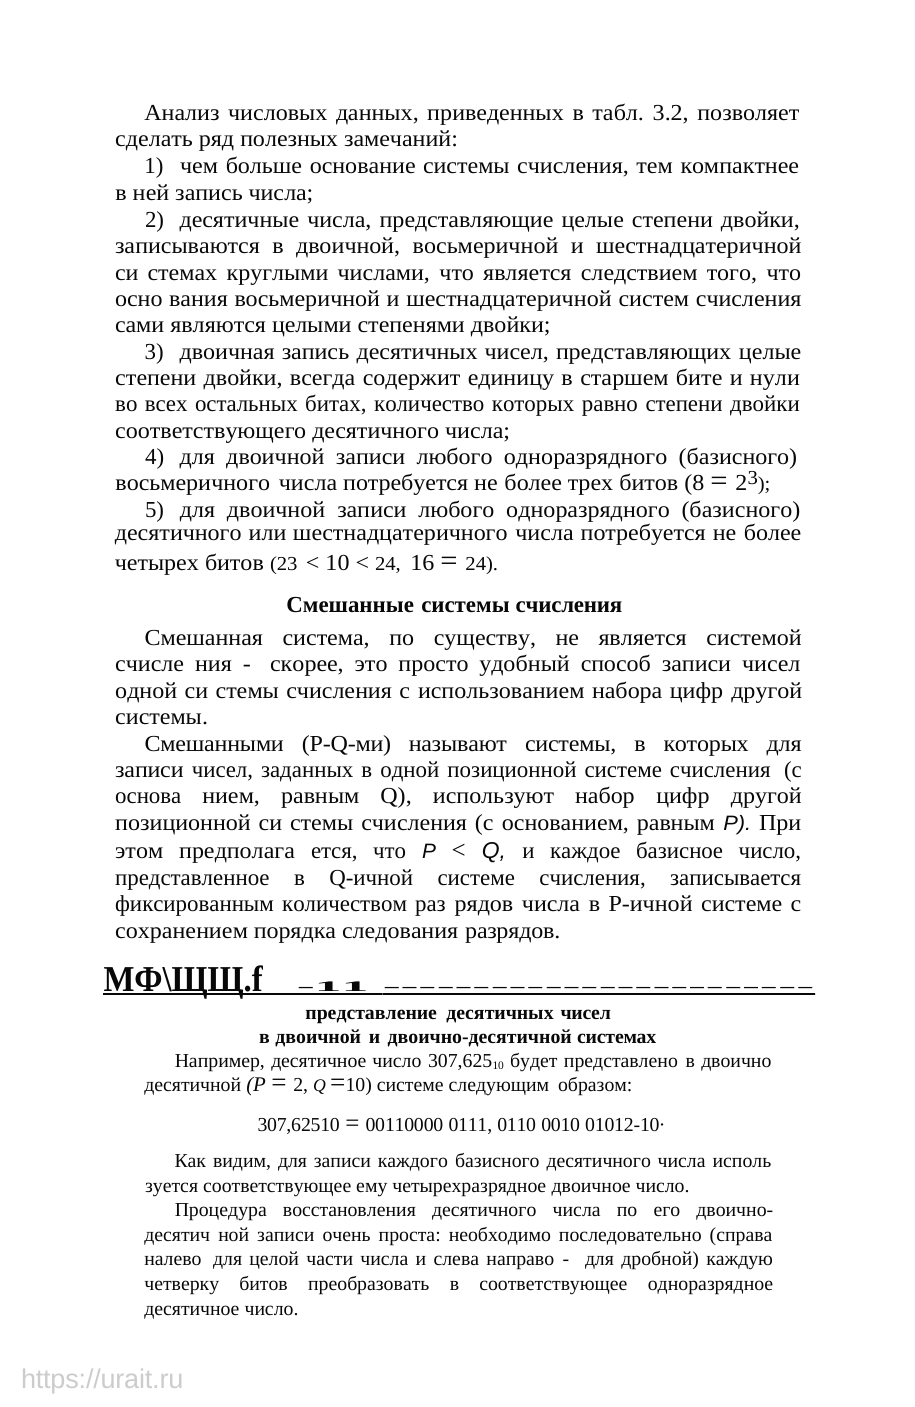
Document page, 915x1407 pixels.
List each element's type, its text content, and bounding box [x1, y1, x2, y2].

list чем больше основание системы счисления, тем компактнее в ней запись числа; [115, 152, 800, 205]
subtitle Смешанные системы счисления [286, 591, 817, 617]
list для двоичной записи любого одноразрядного (базисного) десятичного или шестнадцатеричного числа потребуется не более четырех битов (23 < 10 < 24, 16 = 24). [114, 498, 801, 576]
list двоичная запись десятичных чисел, представляющих целые степени двойки, всегда содержит единицу в старшем бите и нули во всех остальных битах, количество которых равно степени двойки соответствующего десятичного числа; [115, 338, 801, 443]
text 307,62510 = 00110000 0111, 0110 0010 01012-10· [257, 1108, 817, 1137]
text представление десятичных чисел [258, 1001, 658, 1023]
text Как видим, для записи каждого базисного десятичного числа исполь­ зуется соответствующее ему четырехразрядное двоичное число. [145, 1149, 771, 1196]
text Процедура восстановления десятичного числа по его двоично-десятич­ ной записи очень проста: необходимо последовательно (справа налево для целой части числа и слева направо - для дробной) каждую четверку битов преобразовать в соответствующее одноразрядное десятичное число. [144, 1198, 773, 1319]
text Смешанная система, по существу, не является системой счисле­ ния - скорее, это просто удобный способ записи чисел одной си­ стемы счисления с использованием набора цифр другой системы. [115, 624, 802, 730]
text Анализ числовых данных, приведенных в табл. 3.2, позволяет сделать ряд полезных замечаний: [115, 99, 801, 151]
text в двоичной и двоично-десятичной системах [258, 1025, 657, 1048]
text Смешанными (Р-Q-ми) называют системы, в которых для записи чисел, заданных в одной позиционной системе счисления (с основа­ нием, равным Q), используют набор цифр другой позиционной си­ стемы счисления (с основанием, равным Р). При этом предполага­ ется, что Р < Q, и каждое базисное число, представленное в Q-ичной системе счисления, записывается фиксированным количеством раз­ рядов числа в Р-ичной системе с сохранением порядка следования разрядов. [115, 730, 802, 943]
list десятичные числа, представляющие целые степени двойки, записываются в двоичной, восьмеричной и шестнадцатеричной си­ стемах круглыми числами, что является следствием того, что осно­ вания восьмеричной и шестнадцатеричной систем счисления сами являются целыми степенями двойки; [115, 206, 801, 338]
text Например, десятичное число 307,62510 будет представлено в двоично­ десятичной (Р = 2, Q =10) системе следующим образом: [144, 1053, 771, 1097]
text МФ\ЩЩ.f -11 ------------------------ [102, 957, 817, 999]
list для двоичной записи любого одноразрядного (базисного) восьмеричного числа потребуется не более трех битов (8 = 23); [115, 447, 798, 496]
